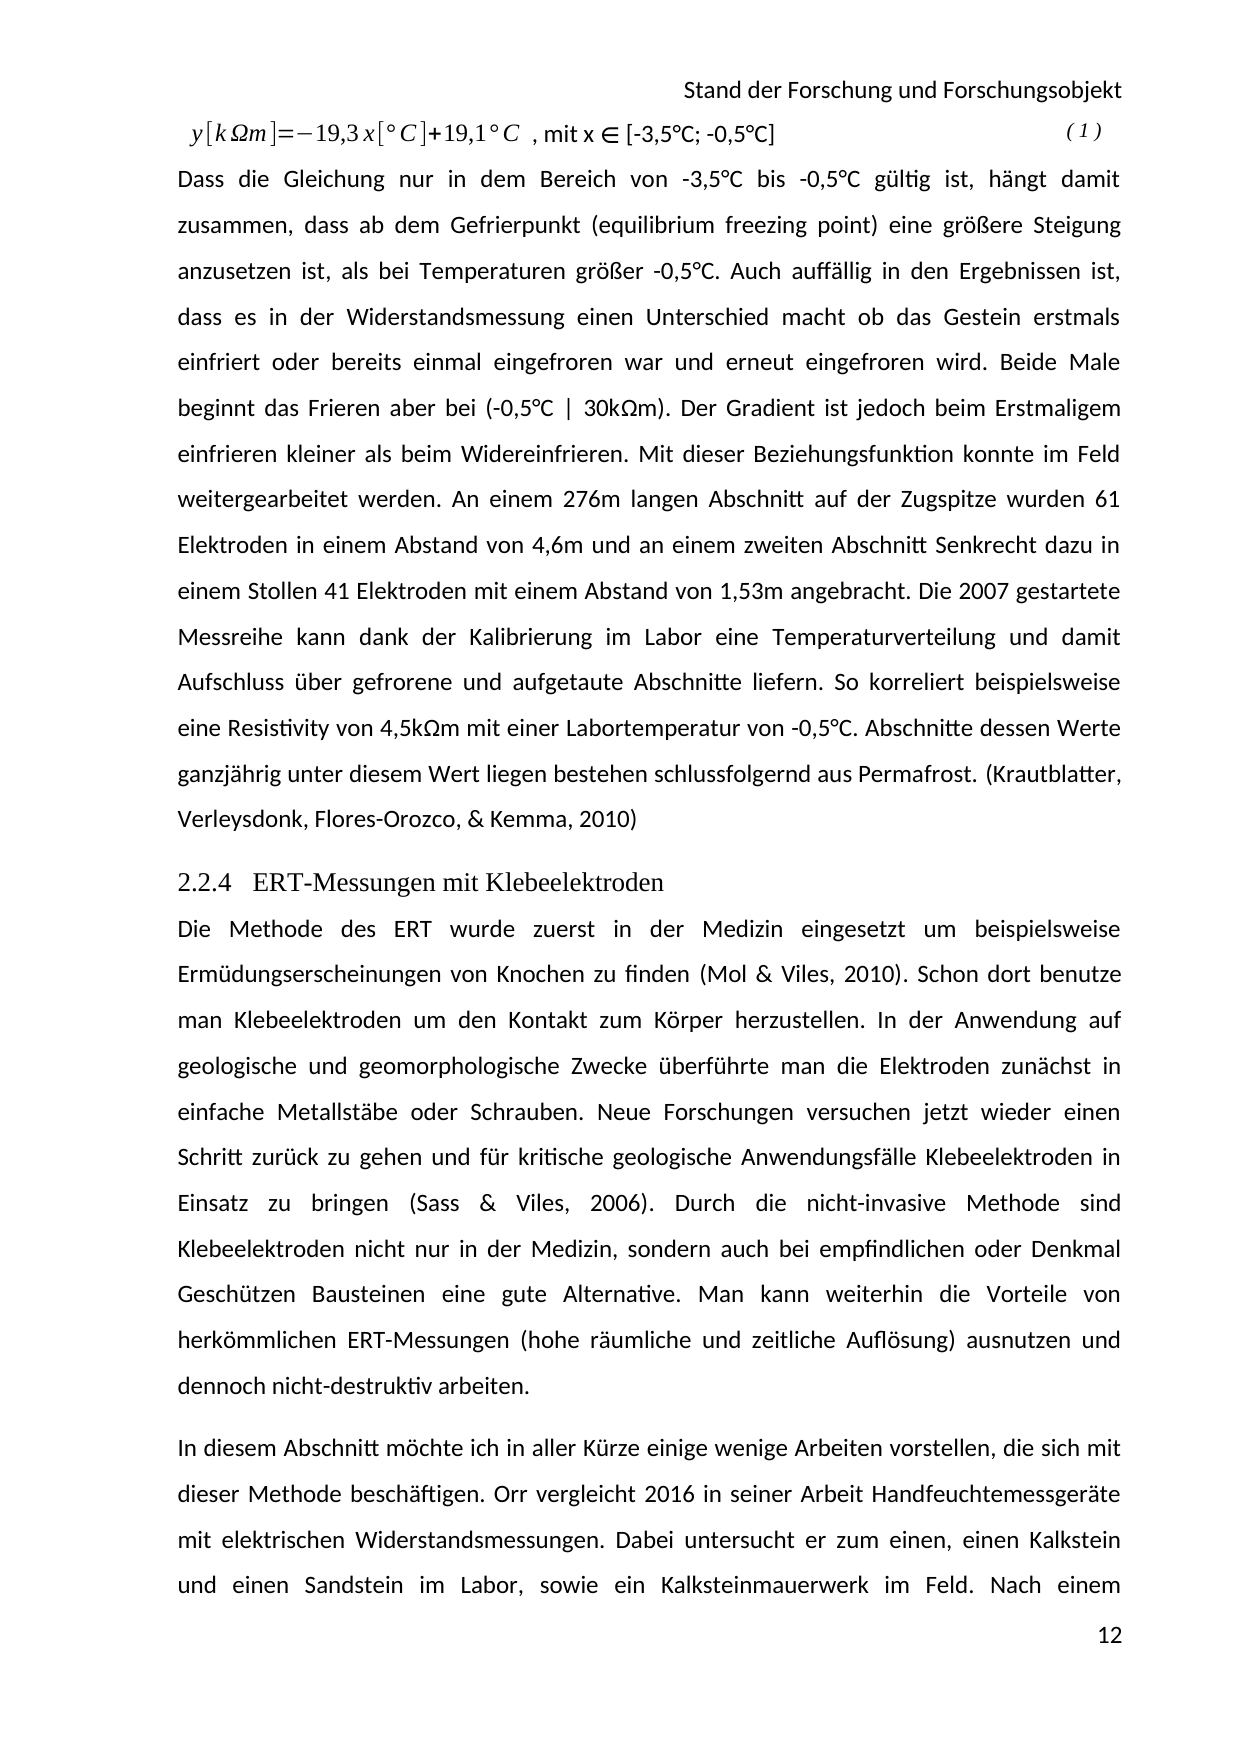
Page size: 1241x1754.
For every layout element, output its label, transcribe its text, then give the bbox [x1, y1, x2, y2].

text Dass die Gleichung nur in dem Bereich von -3,5°C bis -0,5°C gültig ist, hängt damit zusammen, dass ab dem Gefrierpunkt (equilibrium freezing point) eine größere Steigung anzusetzen ist, als bei Temperaturen größer -0,5°C. Auch auffällig in den Ergebnissen ist, dass es in der Widerstandsmessung einen Unterschied macht ob das Gestein erstmals einfriert oder bereits einmal eingefroren war und erneut eingefroren wird. Beide Male beginnt das Frieren aber bei (-0,5°C | 30kΩm). Der Gradient ist jedoch beim Erstmaligem einfrieren kleiner als beim Widereinfrieren. Mit dieser Beziehungsfunktion konnte im Feld weitergearbeitet werden. An einem 276m langen Abschnitt auf der Zugspitze wurden 61 Elektroden in einem Abstand von 4,6m und an einem zweiten Abschnitt Senkrecht dazu in einem Stollen 41 Elektroden mit einem Abstand von 1,53m angebracht. Die 2007 gestartete Messreihe kann dank der Kalibrierung im Labor eine Temperaturverteilung und damit Aufschluss über gefrorene und aufgetaute Abschnitte liefern. So korreliert beispielsweise eine Resistivity von 4,5kΩm mit einer Labortemperatur von -0,5°C. Abschnitte dessen Werte ganzjährig unter diesem Wert liegen bestehen schlussfolgernd aus Permafrost. [177, 163, 1122, 834]
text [177, 1432, 1122, 1600]
text Die Methode des ERT wurde zuerst in der Medizin eingesetzt um beispielsweise Ermüdungserscheinungen von Knochen zu finden. Schon dort benutze man Klebeelektroden um den Kontakt zum Körper herzustellen. In der Anwendung auf geologische und geomorphologische Zwecke überführte man die Elektroden zunächst in einfache Metallstäbe oder Schrauben. Neue Forschungen versuchen jetzt wieder einen Schritt zurück zu gehen und für kritische geologische Anwendungsfälle Klebeelektroden in Einsatz zu bringen . Durch die nicht-invasive Methode sind Klebeelektroden nicht nur in der Medizin, sondern auch bei empfindlichen oder Denkmal Geschützen Bausteinen eine gute Alternative. Man kann weiterhin die Vorteile von herkömmlichen ERT-Messungen (hohe räumliche und zeitliche Auflösung) ausnutzen und dennoch nicht-destruktiv arbeiten. [177, 913, 1122, 1401]
table_header , mit x ∈ [-3,5°C; -0,5°C] [177, 118, 1048, 163]
subtitle ERT-Messungen mit Klebeelektroden [177, 866, 1122, 897]
